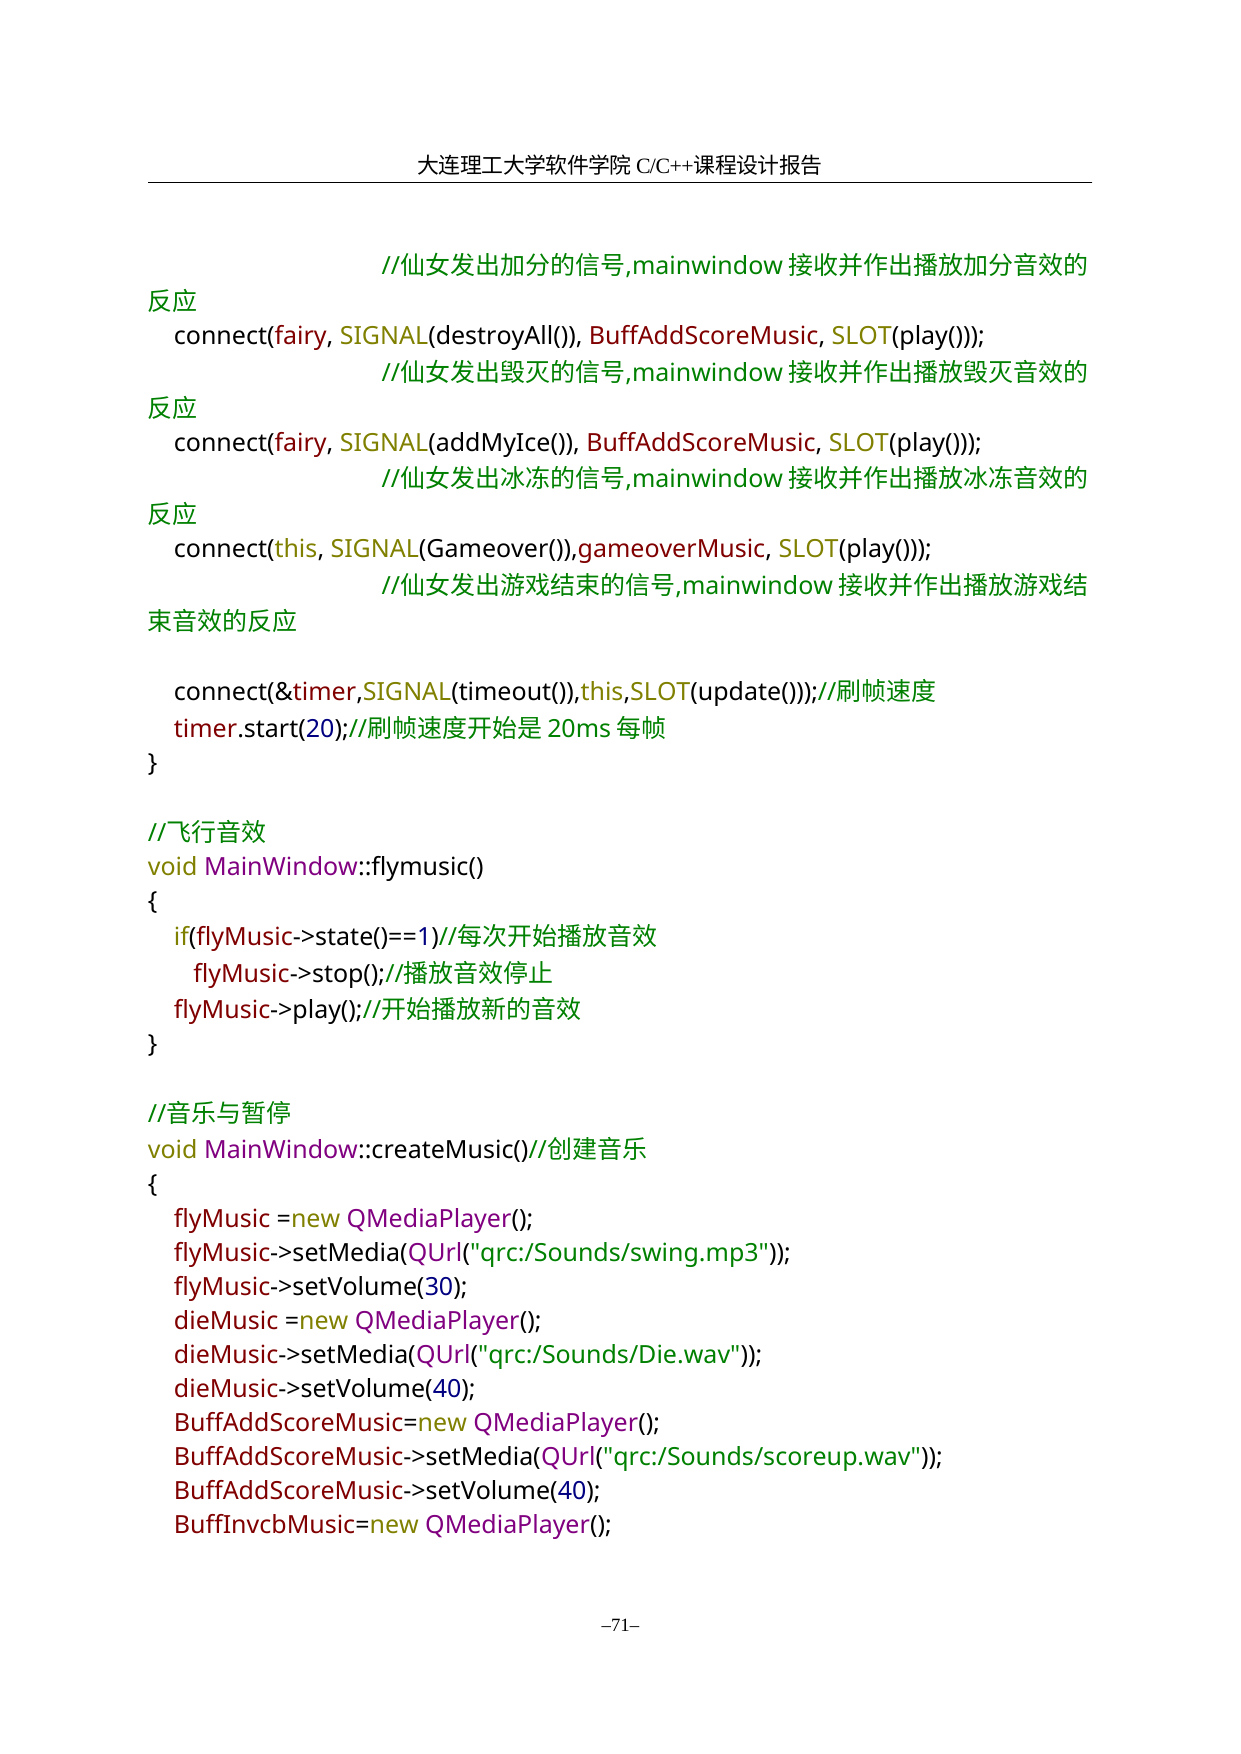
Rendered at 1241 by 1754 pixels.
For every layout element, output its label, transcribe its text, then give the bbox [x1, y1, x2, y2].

text dieMusic->setVolume(40); [148, 1371, 1092, 1404]
text //仙女发出冰冻的信号,mainwindow接收并作出播放冰冻音效的反应 [148, 459, 1092, 531]
text BuffInvcbMusic=new QMediaPlayer(); [148, 1507, 1092, 1541]
text dieMusic->setMedia(QUrl("qrc:/Sounds/Die.wav")); [148, 1336, 1092, 1371]
text BuffAddScoreMusic->setMedia(QUrl("qrc:/Sounds/scoreup.wav")); [148, 1439, 1092, 1473]
text { [148, 883, 1092, 917]
text //音乐与暂停 [148, 1094, 1092, 1130]
text void MainWindow::createMusic()//创建音乐 [148, 1130, 1092, 1166]
text //飞行音效 [148, 812, 1092, 849]
text flyMusic->stop();//播放音效停止 [148, 953, 1092, 989]
text flyMusic->play();//开始播放新的音效 [148, 989, 1092, 1026]
text connect(this, SIGNAL(Gameover()),gameoverMusic, SLOT(play())); [148, 531, 1092, 565]
text //仙女发出毁灭的信号,mainwindow接收并作出播放毁灭音效的反应 [148, 352, 1092, 424]
text connect(fairy, SIGNAL(destroyAll()), BuffAddScoreMusic, SLOT(play())); [148, 318, 1092, 352]
text if(flyMusic->state()==1)//每次开始播放音效 [148, 917, 1092, 953]
text BuffAddScoreMusic=new QMediaPlayer(); [148, 1404, 1092, 1439]
text connect(&timer,SIGNAL(timeout()),this,SLOT(update()));//刷帧速度 [148, 672, 1092, 708]
text dieMusic =new QMediaPlayer(); [148, 1302, 1092, 1336]
text } [148, 1026, 1092, 1059]
text flyMusic->setMedia(QUrl("qrc:/Sounds/swing.mp3")); [148, 1234, 1092, 1268]
text } [148, 744, 1092, 778]
text //仙女发出加分的信号,mainwindow接收并作出播放加分音效的反应 [148, 246, 1092, 318]
text void MainWindow::flymusic() [148, 849, 1092, 883]
text //仙女发出游戏结束的信号,mainwindow接收并作出播放游戏结束音效的反应 [148, 565, 1092, 638]
text BuffAddScoreMusic->setVolume(40); [148, 1473, 1092, 1507]
text timer.start(20);//刷帧速度开始是20ms每帧 [148, 708, 1092, 744]
text flyMusic->setVolume(30); [148, 1268, 1092, 1302]
text flyMusic =new QMediaPlayer(); [148, 1200, 1092, 1234]
text connect(fairy, SIGNAL(addMyIce()), BuffAddScoreMusic, SLOT(play())); [148, 424, 1092, 459]
text { [148, 1166, 1092, 1200]
